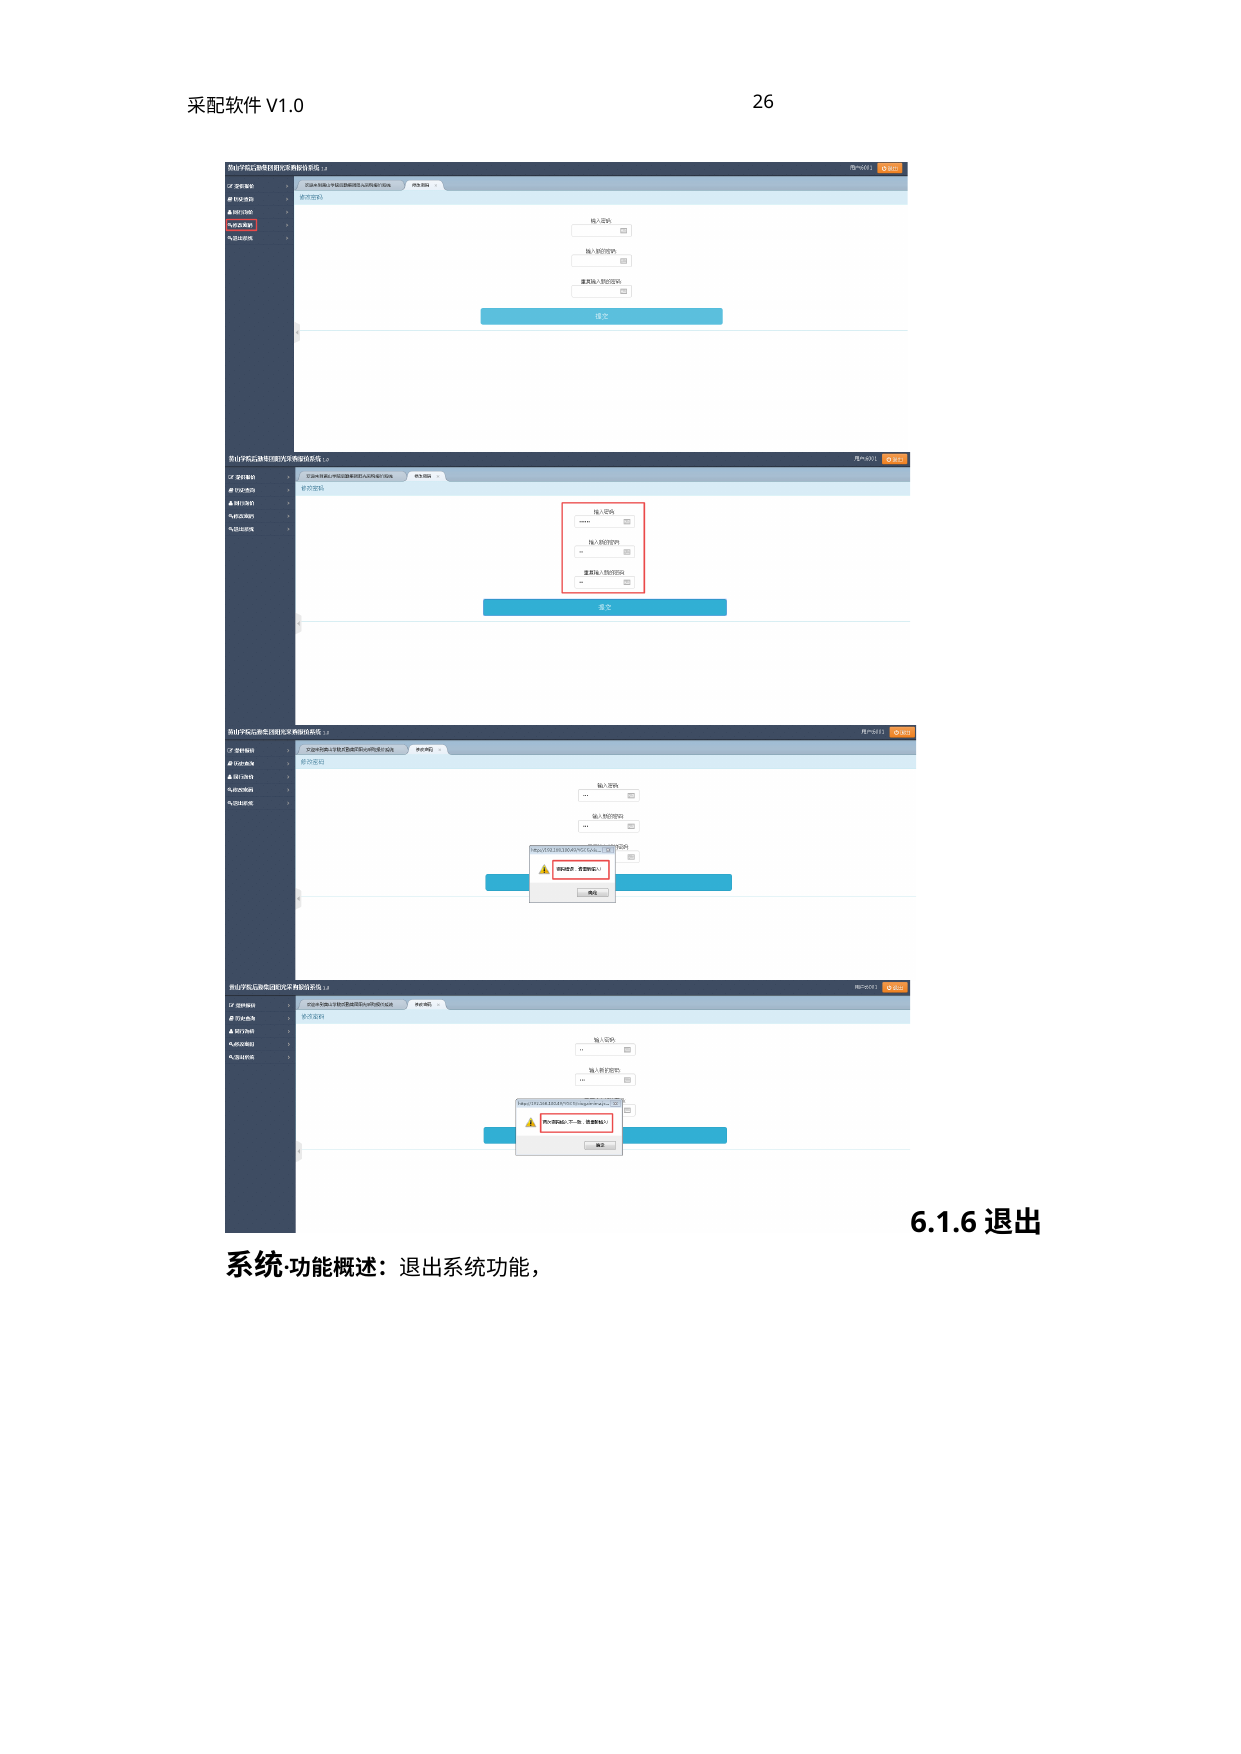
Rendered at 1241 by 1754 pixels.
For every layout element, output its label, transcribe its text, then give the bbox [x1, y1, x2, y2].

picture [225, 162, 917, 1233]
